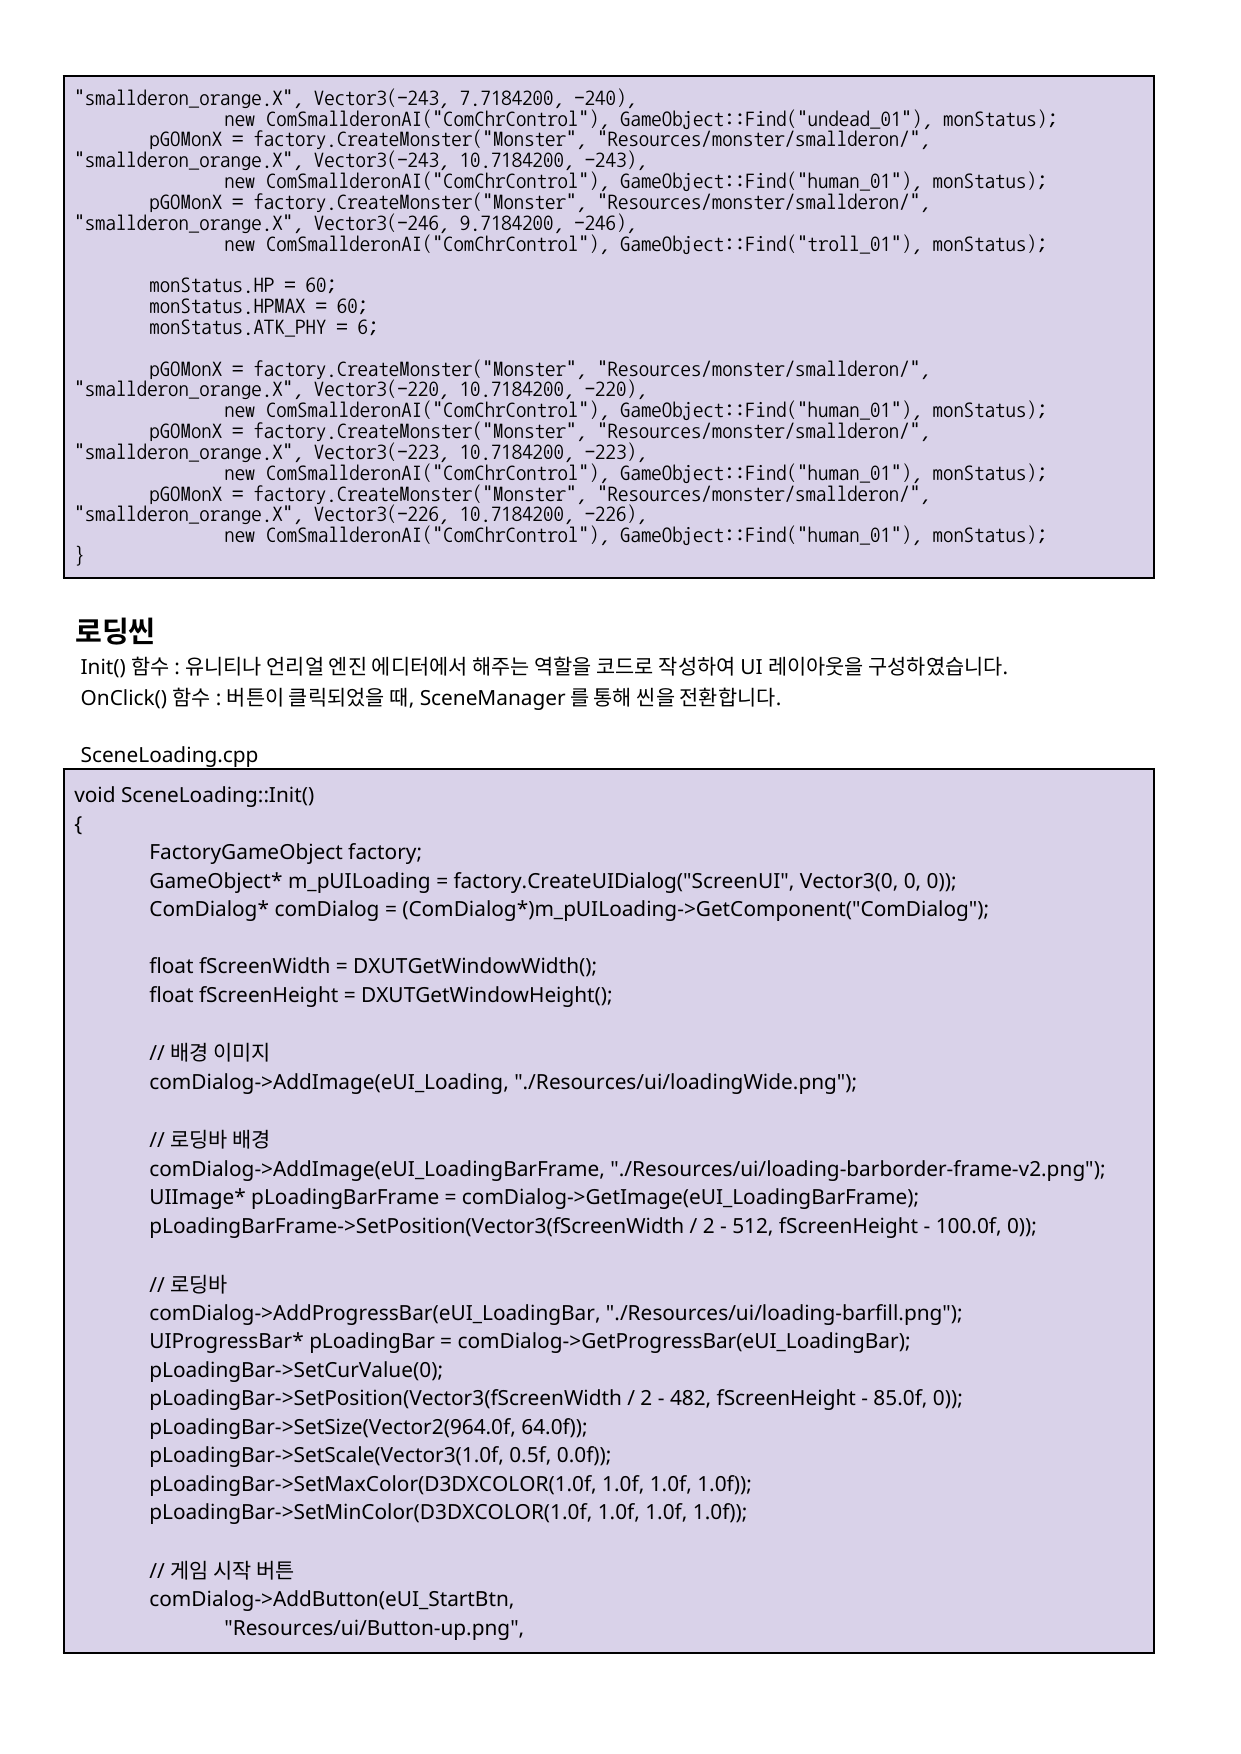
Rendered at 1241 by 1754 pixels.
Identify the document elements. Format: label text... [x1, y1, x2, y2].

text OnClick() 함수 : 버튼이 클릭되었을 때, SceneManager를 통해 씬을 전환합니다. [75, 681, 1165, 711]
text SceneLoading.cpp [75, 740, 1165, 768]
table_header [65, 77, 1153, 577]
subtitle 로딩씬 [75, 608, 1165, 651]
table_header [65, 770, 1153, 1652]
text Init() 함수 : 유니티나 언리얼 엔진 에디터에서 해주는 역할을 코드로 작성하여 UI 레이아웃을 구성하였습니다. [75, 651, 1165, 681]
